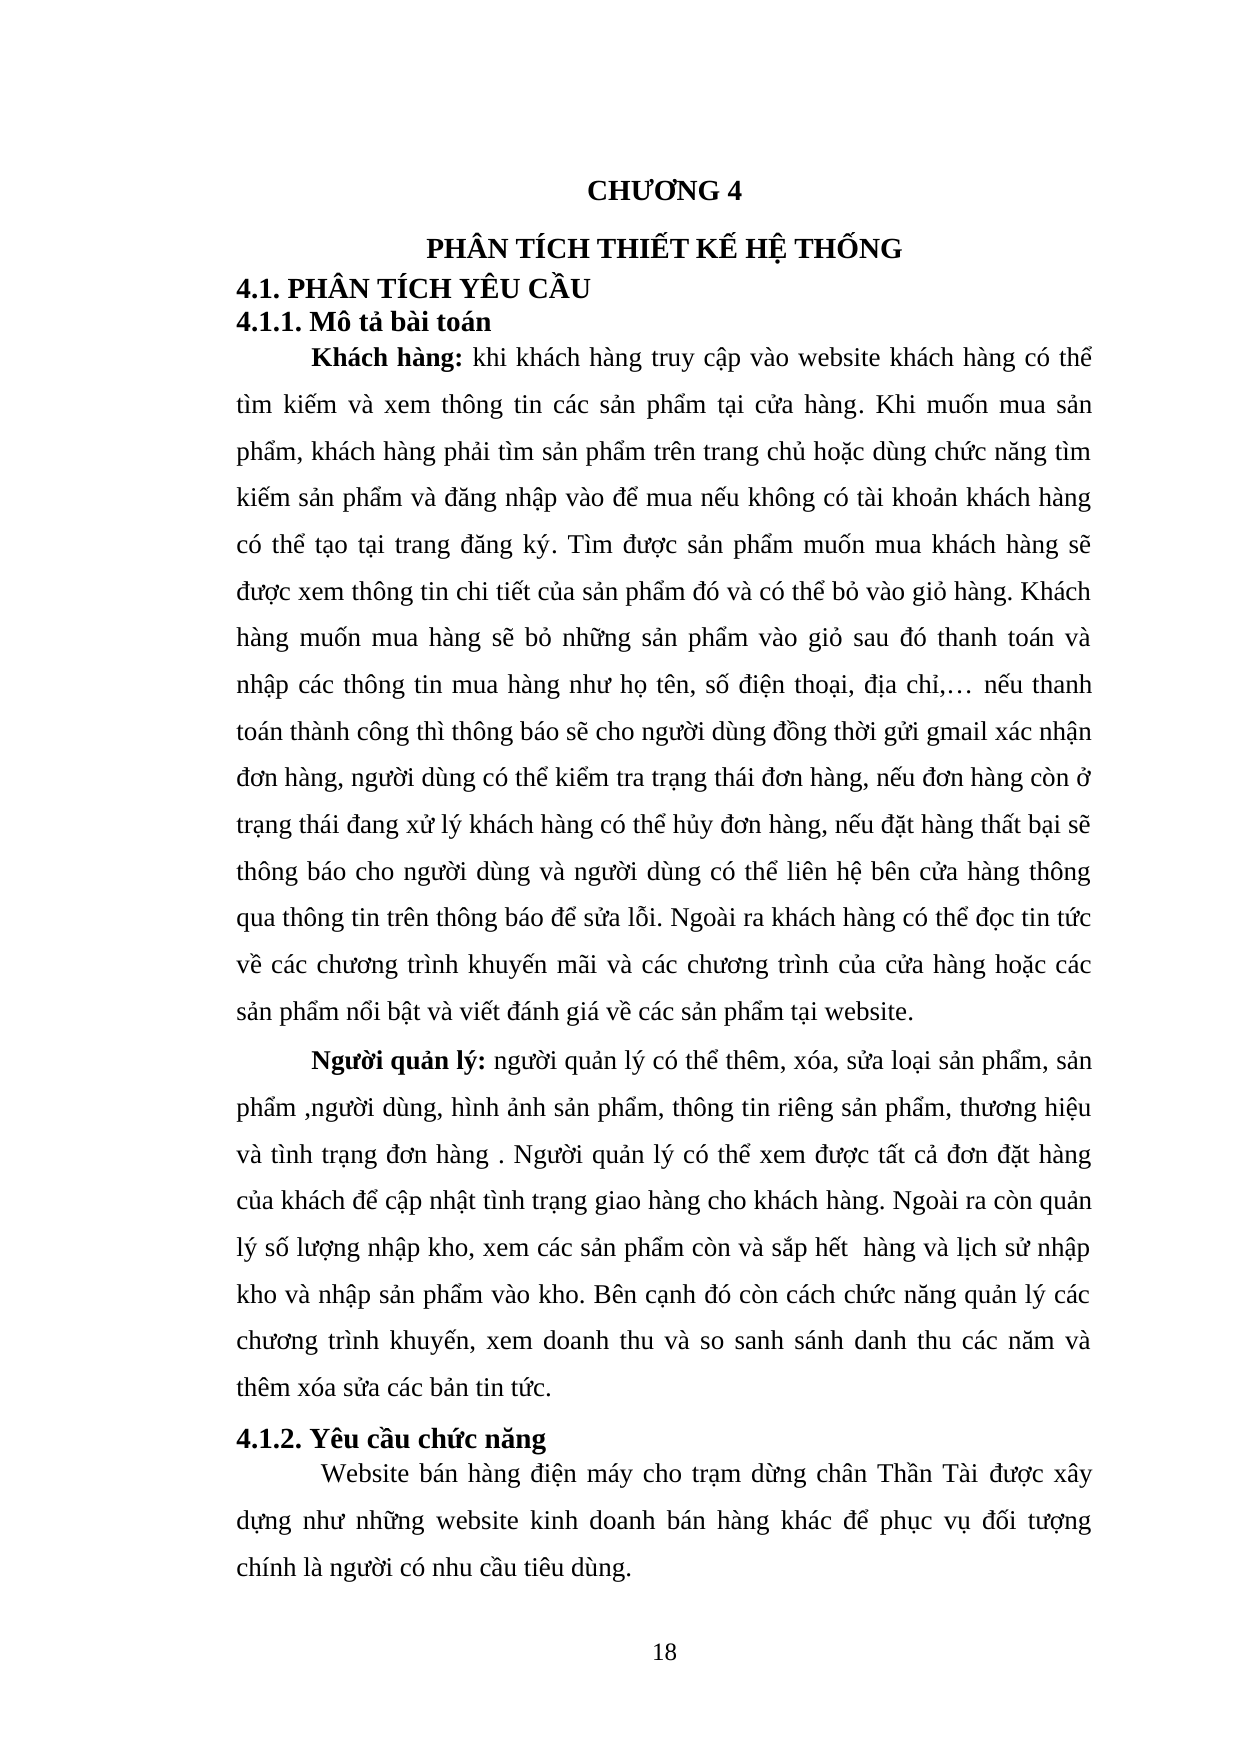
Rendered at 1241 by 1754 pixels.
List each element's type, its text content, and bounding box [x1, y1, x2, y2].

subtitle 4.1. PHÂN TÍCH YÊU CẦU [236, 271, 1092, 304]
subtitle 4.1.1. Mô tả bài toán [236, 304, 1092, 338]
subtitle PHÂN TÍCH THIẾT KẾ HỆ THỐNG [236, 231, 1092, 265]
text Website bán hàng điện máy cho trạm dừng chân Thần Tài được xây dựng như những website kinh doanh bán hàng khác để phục vụ đối tượng chính là người có nhu cầu tiêu dùng. [236, 1457, 1092, 1582]
subtitle CHƯƠNG 4 [236, 173, 1092, 206]
text Khách hàng: khi khách hàng truy cập vào website khách hàng có thể tìm kiếm và xem thông tin các sản phẩm tại cửa hàng. Khi muốn mua sản phẩm, khách hàng phải tìm sản phẩm trên trang chủ hoặc dùng chức năng tìm kiếm sản phẩm và đăng nhập vào để mua nếu không có tài khoản khách hàng có thể tạo tại trang đăng ký. Tìm được sản phẩm muốn mua khách hàng sẽ được xem thông tin chi tiết của sản phẩm đó và có thể bỏ vào giỏ hàng. Khách hàng muốn mua hàng sẽ bỏ những sản phẩm vào giỏ sau đó thanh toán và nhập các thông tin mua hàng như họ tên, số điện thoại, địa chỉ,… nếu thanh toán thành công thì thông báo sẽ cho người dùng đồng thời gửi gmail xác nhận đơn hàng, người dùng có thể kiểm tra trạng thái đơn hàng, nếu đơn hàng còn ở trạng thái đang xử lý khách hàng có thể hủy đơn hàng, nếu đặt hàng thất bại sẽ thông báo cho người dùng và người dùng có thể liên hệ bên cửa hàng thông qua thông tin trên thông báo để sửa lỗi. Ngoài ra khách hàng có thể đọc tin tức về các chương trình khuyến mãi và các chương trình của cửa hàng hoặc các sản phẩm nổi bật và viết đánh giá về các sản phẩm tại website. [236, 341, 1092, 1026]
text Người quản lý: người quản lý có thể thêm, xóa, sửa loại sản phẩm, sản phẩm ,người dùng, hình ảnh sản phẩm, thông tin riêng sản phẩm, thương hiệu và tình trạng đơn hàng . Người quản lý có thể xem được tất cả đơn đặt hàng của khách để cập nhật tình trạng giao hàng cho khách hàng. Ngoài ra còn quản lý số lượng nhập kho, xem các sản phẩm còn và sắp hết hàng và lịch sử nhập kho và nhập sản phẩm vào kho. Bên cạnh đó còn cách chức năng quản lý các chương trình khuyến, xem doanh thu và so sanh sánh danh thu các năm và thêm xóa sửa các bản tin tức. [236, 1044, 1092, 1402]
subtitle 4.1.2. Yêu cầu chức năng [236, 1421, 1092, 1454]
